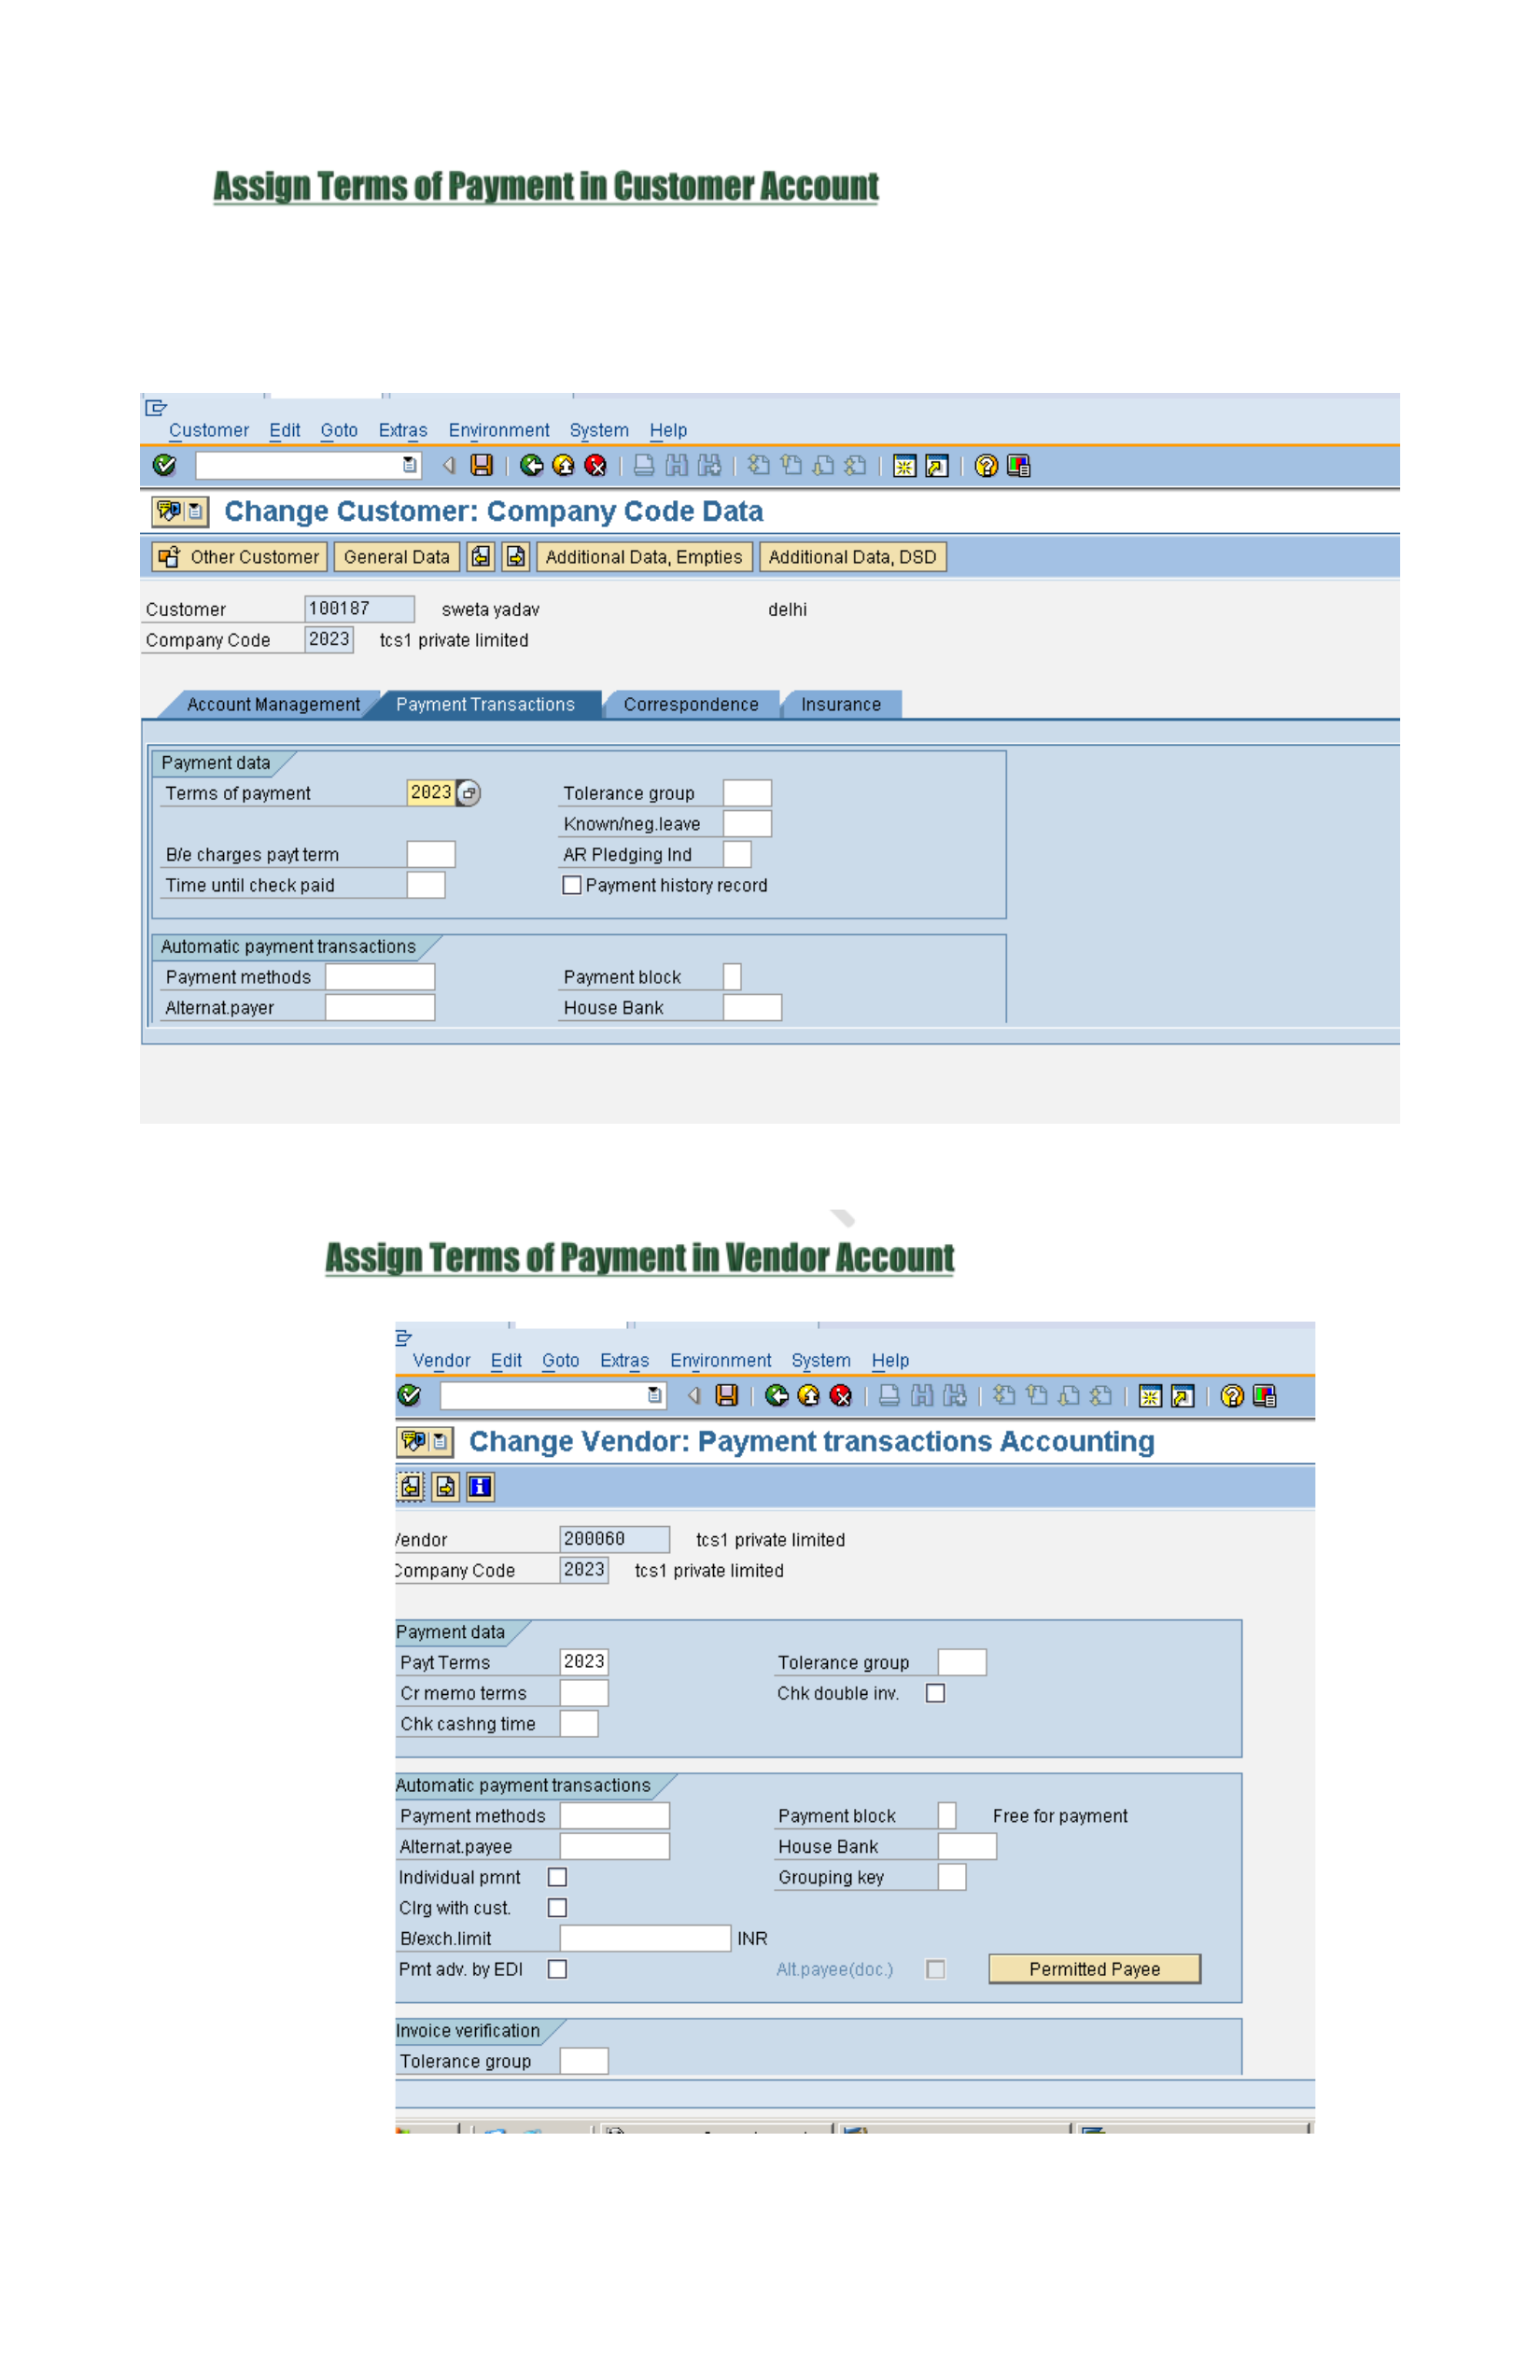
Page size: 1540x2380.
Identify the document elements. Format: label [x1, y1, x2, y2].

picture [140, 393, 1400, 1124]
picture [210, 145, 917, 226]
picture [258, 1210, 1026, 1297]
picture [395, 1322, 1316, 2134]
